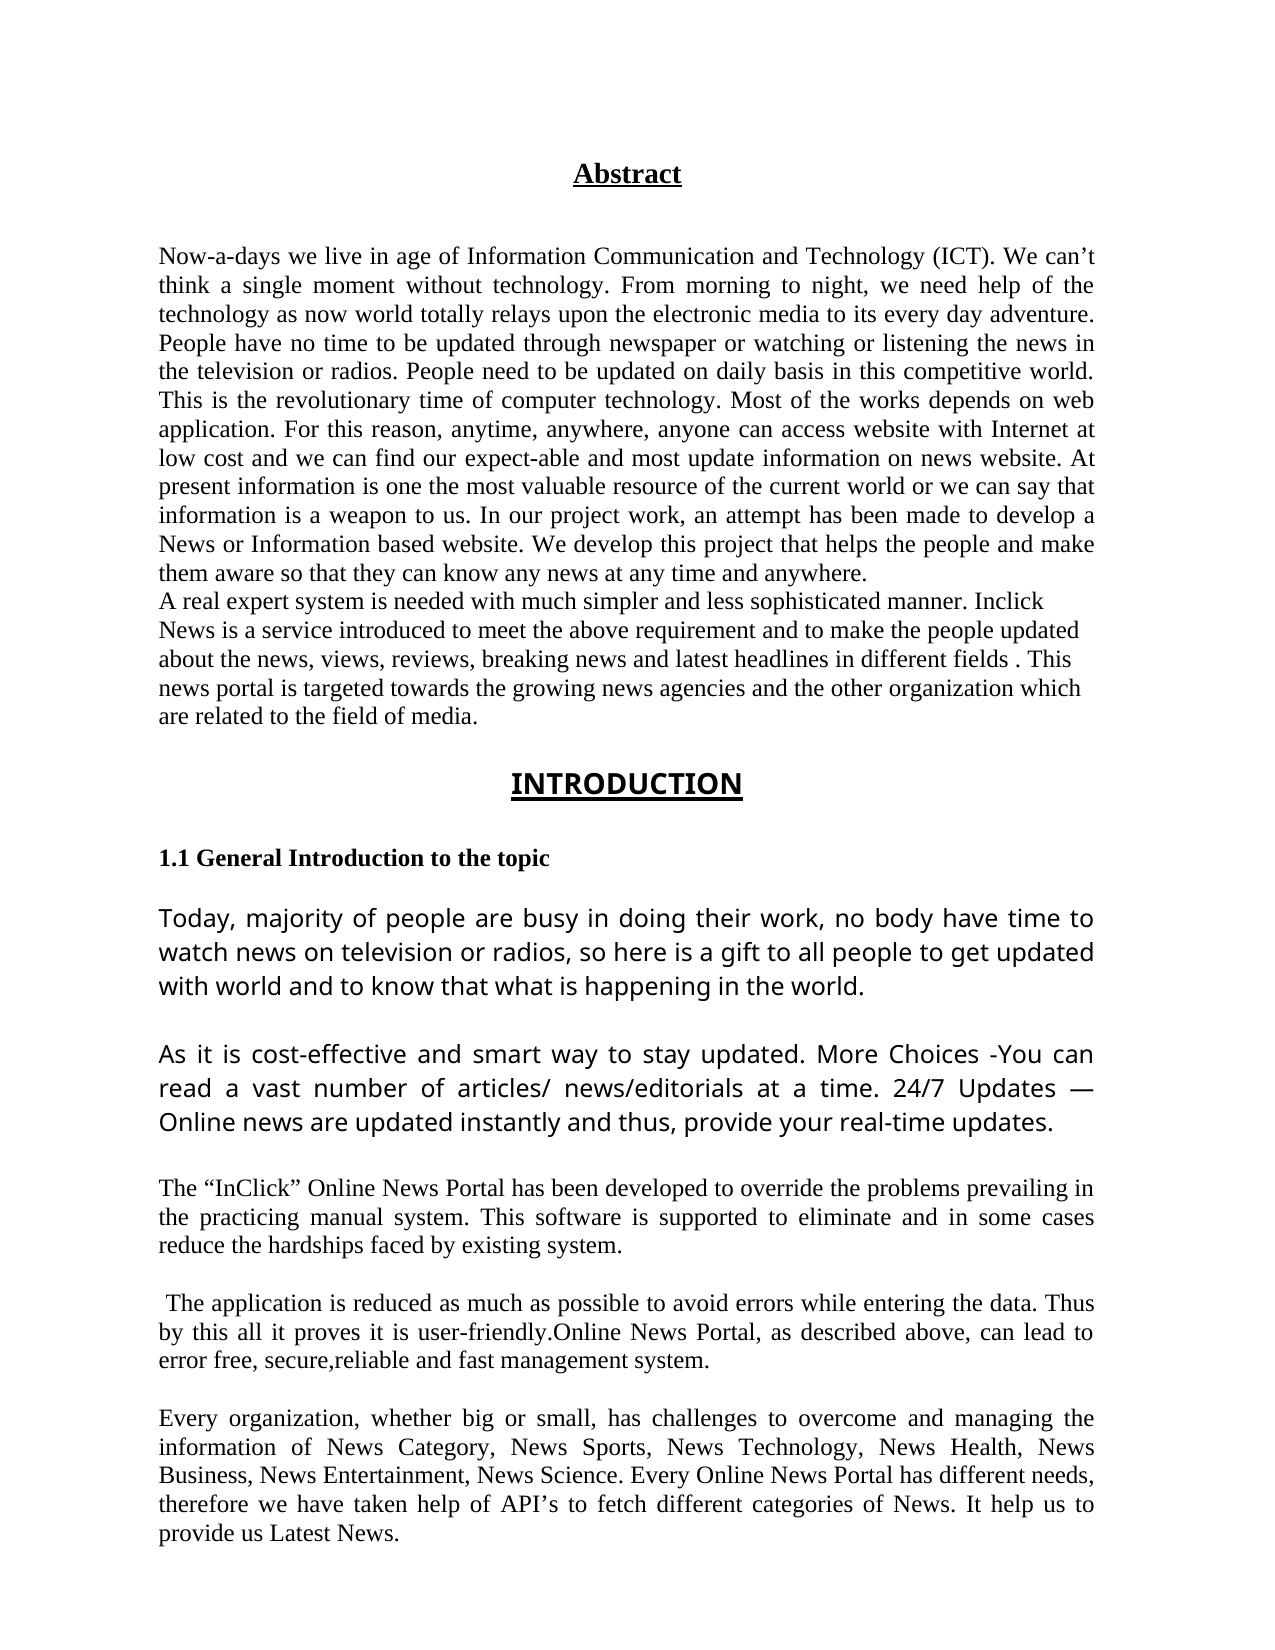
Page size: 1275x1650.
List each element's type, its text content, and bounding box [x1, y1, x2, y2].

text Today, majority of people are busy in doing their work, no body have time to watch news on television or radios, so here is a gift to all people to get updated with world and to know that what is happening in the world. [158, 901, 1096, 1003]
list Now-a-days we live in age of Information Communication and Technology (ICT). We can’t think a single moment without technology. From morning to night, we need help of the technology as now world totally relays upon the electronic media to its every day adventure. People have no time to be updated through newspaper or watching or listening the news in the television or radios. People need to be updated on daily basis in this competitive world. This is the revolutionary time of computer technology. Most of the works depends on web application. For this reason, anytime, anywhere, anyone can access website with Internet at low cost and we can find our expect-able and most update information on news website. At present information is one the most valuable resource of the current world or we can say that information is a weapon to us. In our project work, an attempt has been made to develop a News or Information based website. We develop this project that helps the people and make them aware so that they can know any news at any time and anywhere. [158, 241, 1096, 586]
text A real expert system is needed with much simpler and less sophisticated manner. Inclick News is a service introduced to meet the above requirement and to make the people updated about the news, views, reviews, breaking news and latest headlines in different fields . This news portal is targeted towards the growing news agencies and the other organization which are related to the field of media. [158, 586, 1096, 730]
text INTRODUCTION [158, 764, 1096, 803]
text The “InClick” Online News Portal has been developed to override the problems prevailing in the practicing manual system. This software is supported to eliminate and in some cases reduce the hardships faced by existing system. [158, 1173, 1096, 1259]
subtitle Abstract [158, 156, 1096, 190]
text Every organization, whether big or small, has challenges to overcome and managing the information of News Category, News Sports, News Technology, News Health, News Business, News Entertainment, News Science. Every Online News Portal has different needs, therefore we have taken help of API’s to fetch different categories of News. It help us to provide us Latest News. [158, 1403, 1096, 1547]
list General Introduction to the topic [158, 843, 1096, 872]
text As it is cost-effective and smart way to stay updated. More Choices -You can read a vast number of articles/ news/editorials at a time. 24/7 Updates — Online news are updated instantly and thus, provide your real-time updates. [158, 1037, 1096, 1139]
text The application is reduced as much as possible to avoid errors while entering the data. Thus by this all it proves it is user-friendly.Online News Portal, as described above, can lead to error free, secure,reliable and fast management system. [158, 1288, 1096, 1374]
